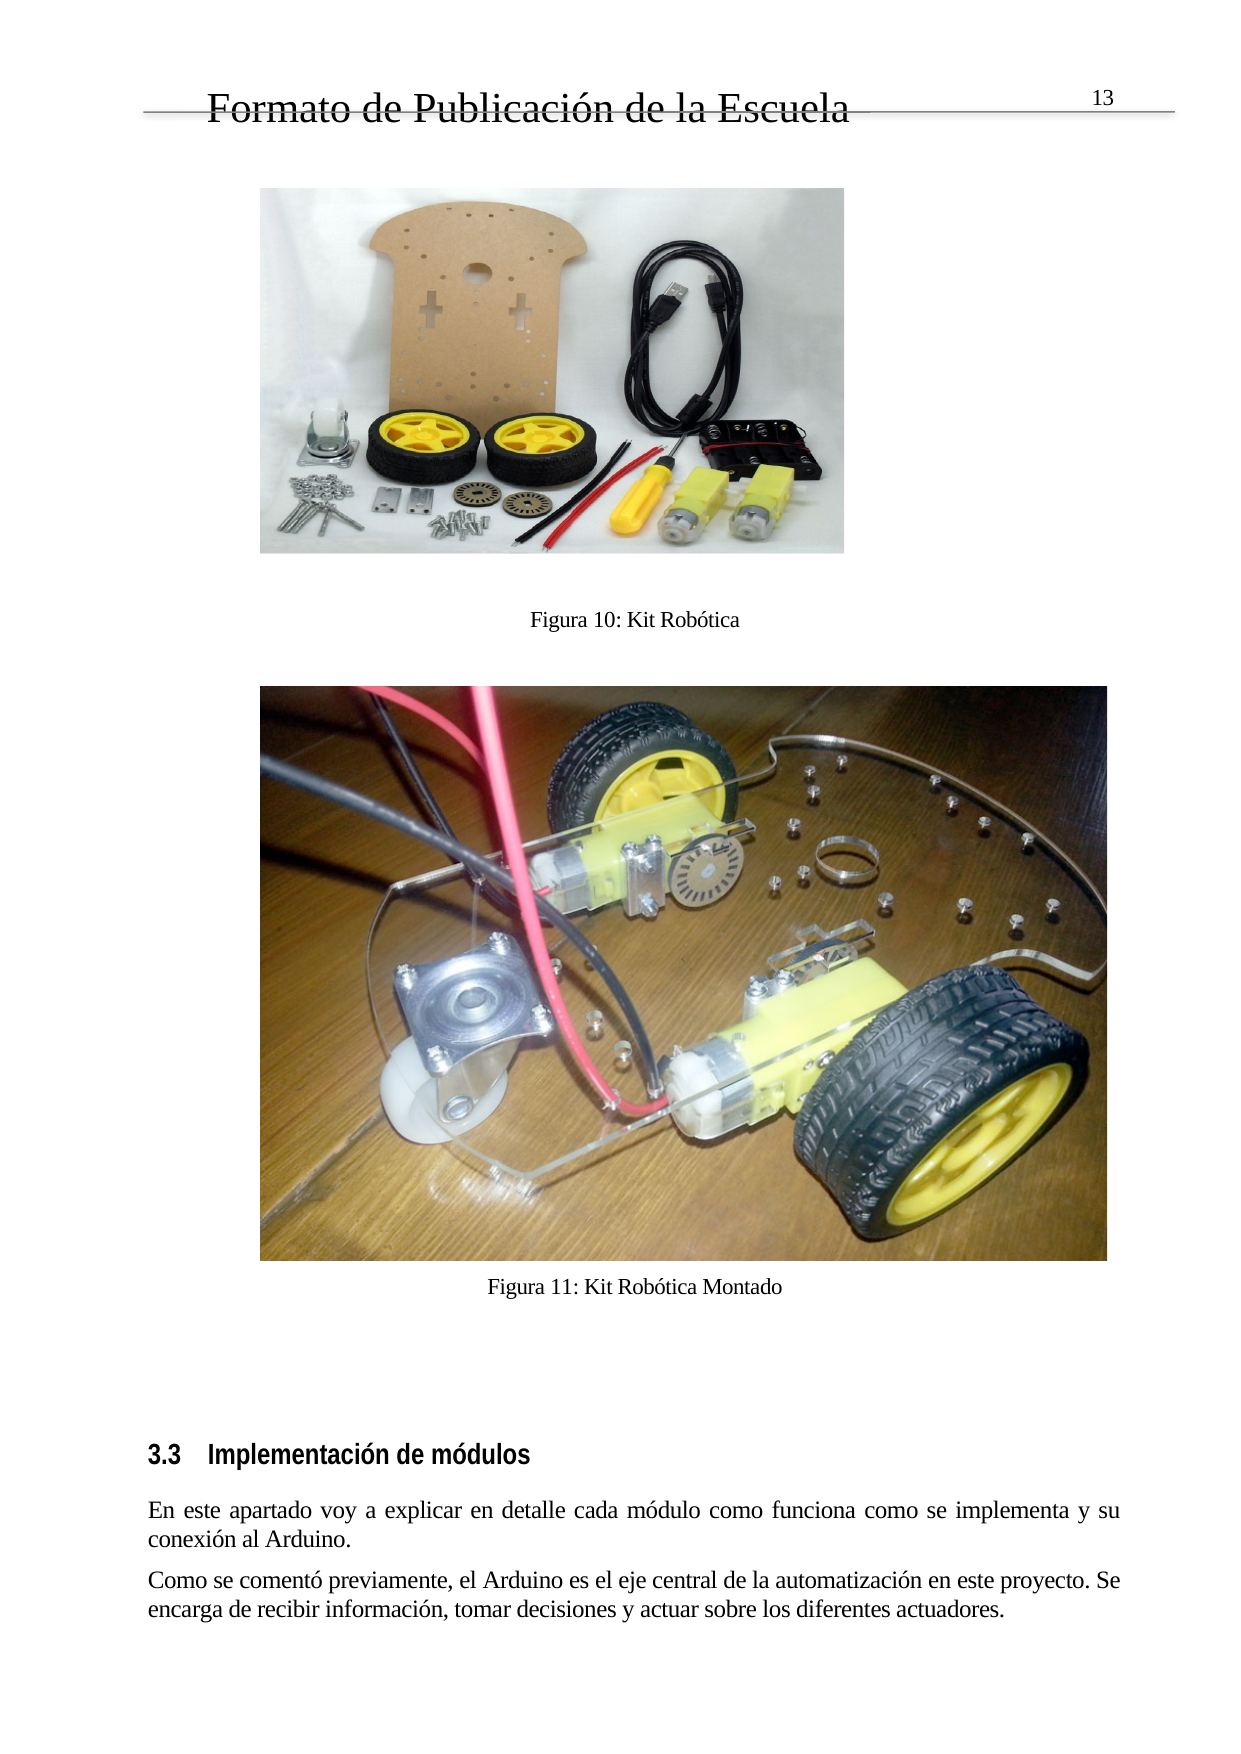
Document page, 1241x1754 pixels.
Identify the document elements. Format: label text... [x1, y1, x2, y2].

text Como se comentó previamente, el Arduino es el eje central de la automatización en este proyecto. Se encarga de recibir información, tomar decisiones y actuar sobre los diferentes actuadores. [148, 1566, 1122, 1623]
text Figura 11: Kit Robótica Montado [148, 1273, 1122, 1299]
picture [260, 147, 845, 594]
text Figura 10: Kit Robótica [148, 606, 1122, 632]
subtitle Implementación de módulos [148, 1437, 1123, 1471]
text En este apartado voy a explicar en detalle cada módulo como funciona como se implementa y su conexión al Arduino. [148, 1496, 1122, 1553]
picture [260, 686, 1108, 1261]
